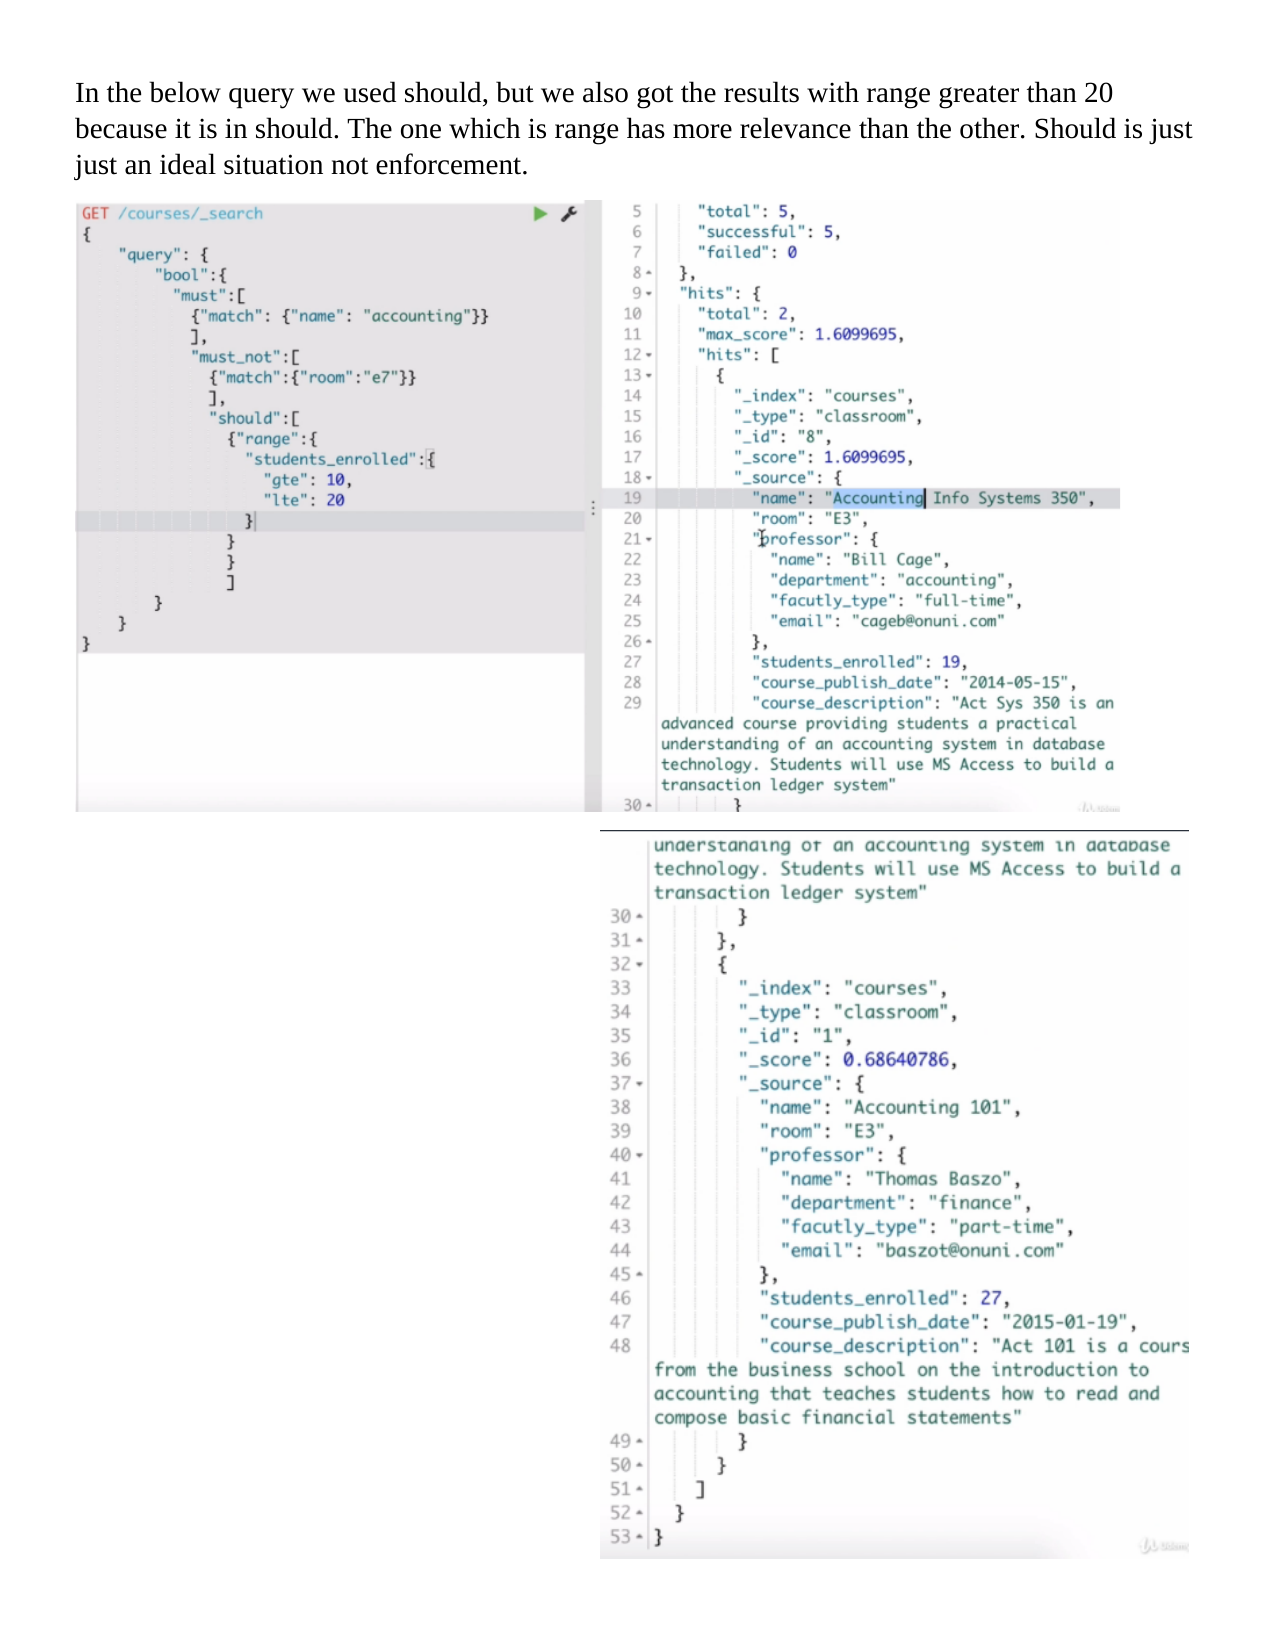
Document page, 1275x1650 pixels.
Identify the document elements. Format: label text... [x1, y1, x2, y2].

picture [600, 830, 1189, 1559]
picture [75, 200, 1121, 812]
text In the below query we used should, but we also got the results with range greater than 20 because it is in should. The one which is range has more relevance than the other. Should is just just an ideal situation not enforcement. [75, 75, 1200, 181]
